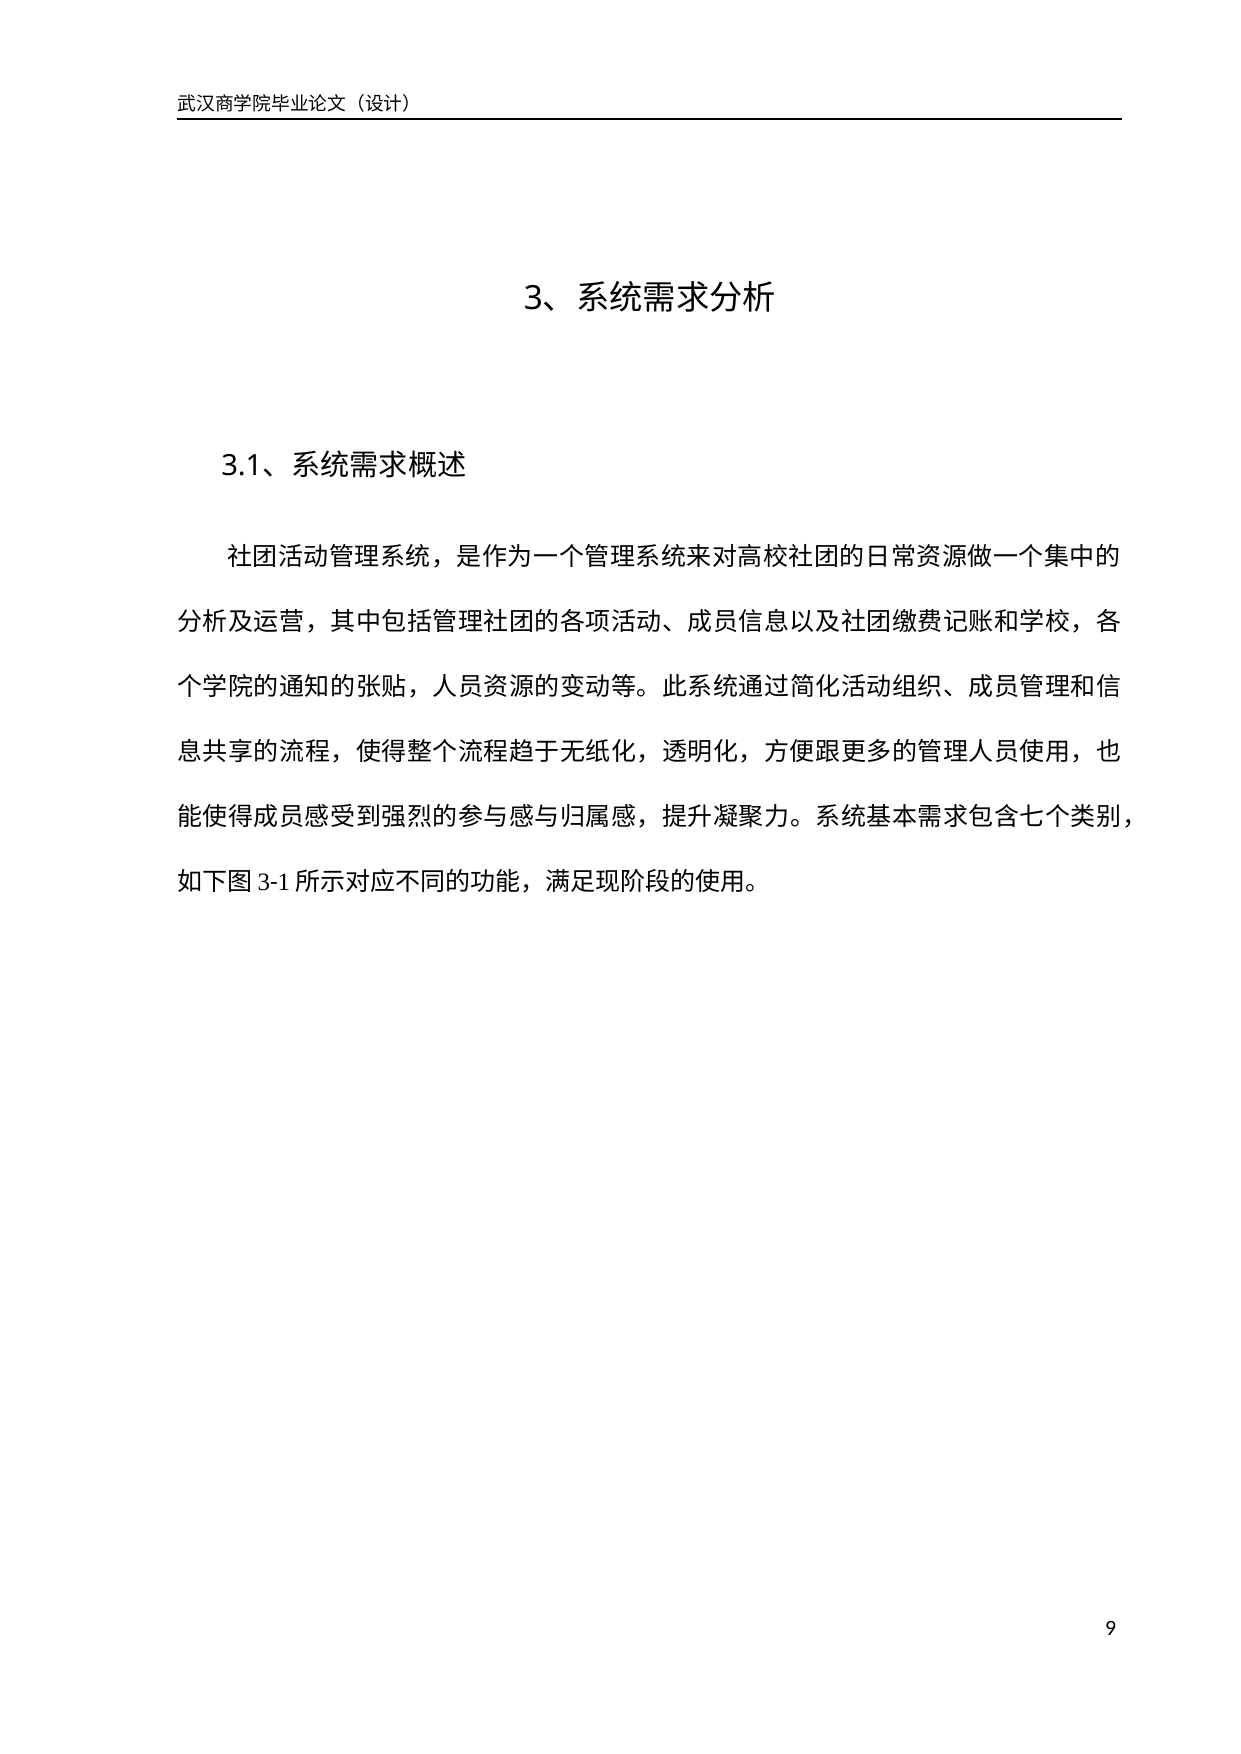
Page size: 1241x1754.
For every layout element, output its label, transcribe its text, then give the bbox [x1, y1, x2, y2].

subtitle 3.1、系统需求概述 [221, 430, 1122, 495]
subtitle 3、系统需求分析 [177, 262, 1122, 327]
text 社团活动管理系统，是作为一个管理系统来对高校社团的日常资源做一个集中的分析及运营，其中包括管理社团的各项活动、成员信息以及社团缴费记账和学校，各个学院的通知的张贴，人员资源的变动等。此系统通过简化活动组织、成员管理和信息共享的流程，使得整个流程趋于无纸化，透明化，方便跟更多的管理人员使用，也能使得成员感受到强烈的参与感与归属感，提升凝聚力。系统基本需求包含七个类别，如下图3-1所示对应不同的功能，满足现阶段的使用。 [177, 522, 1122, 912]
